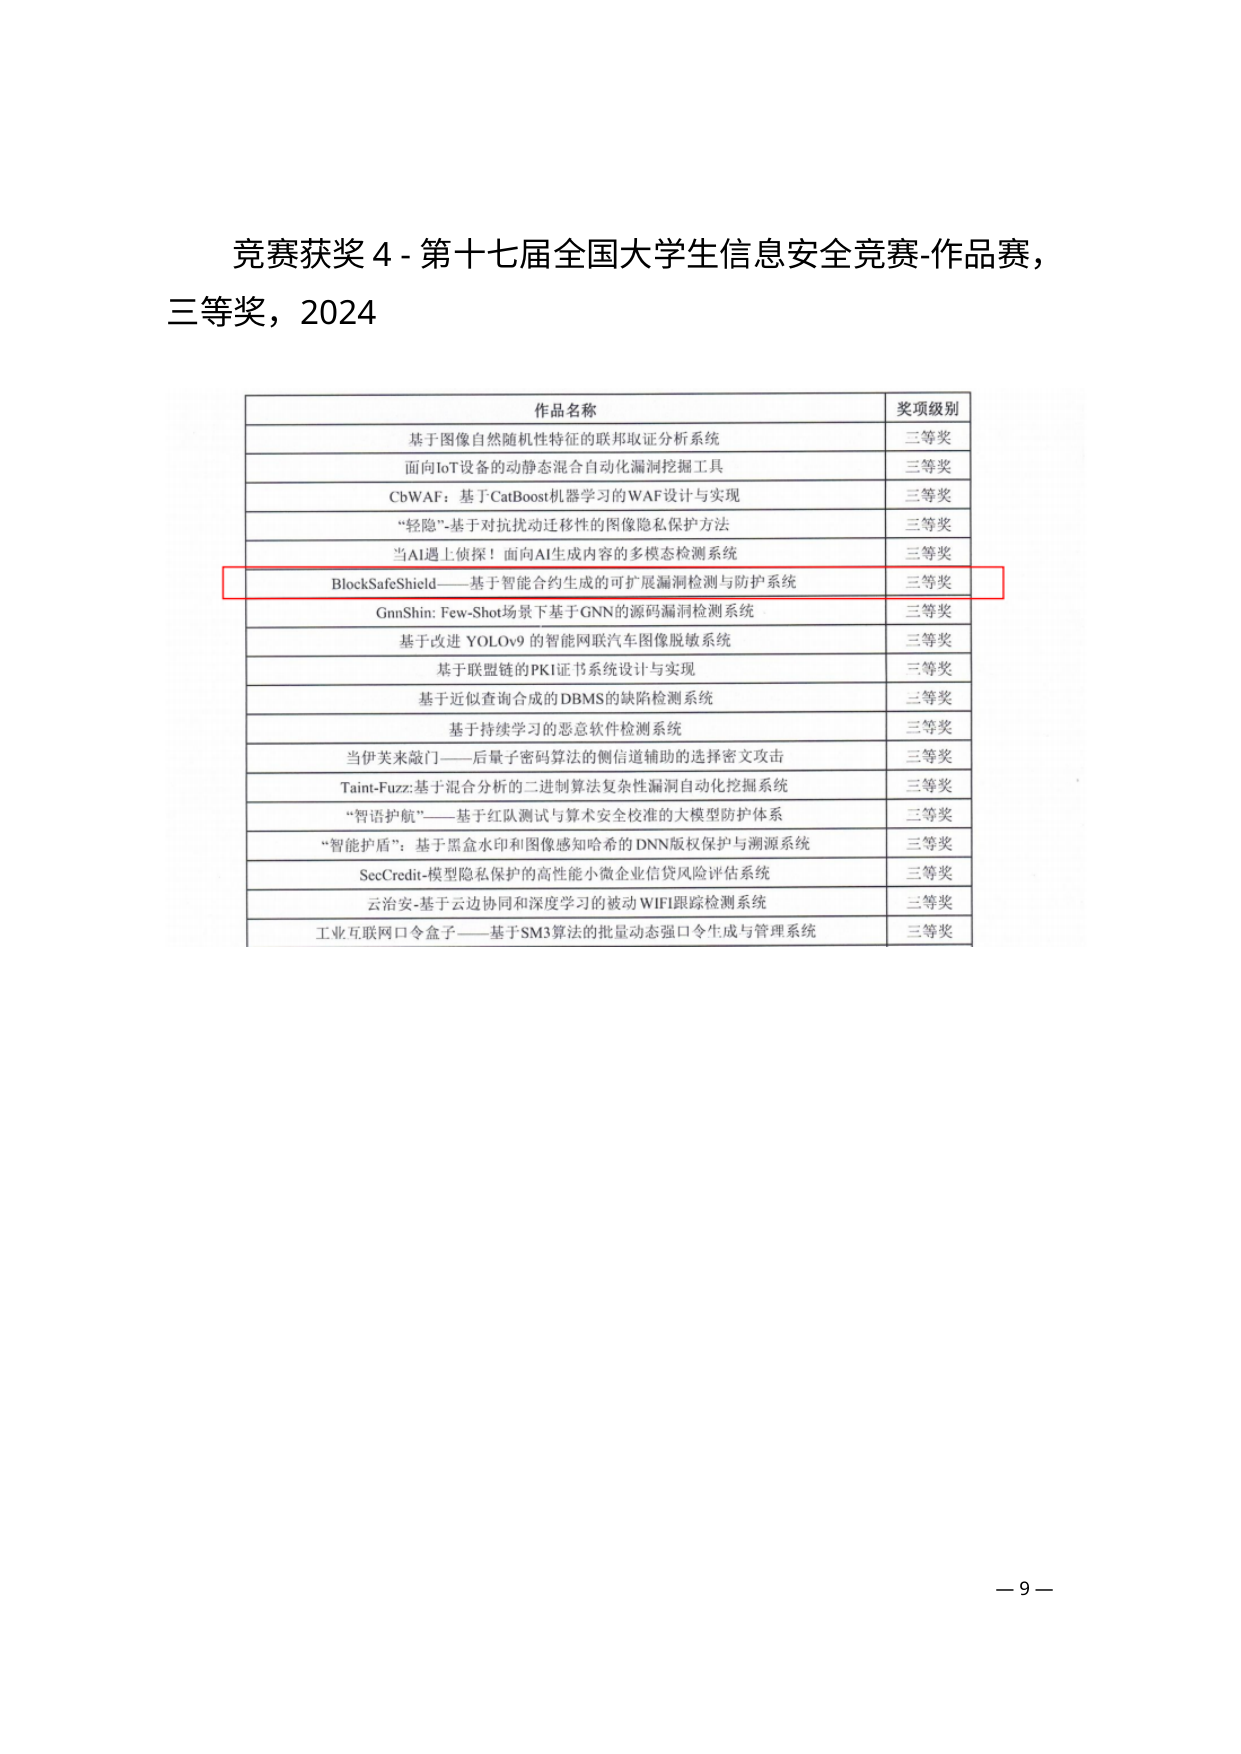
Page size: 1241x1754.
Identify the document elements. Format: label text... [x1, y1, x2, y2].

text 竞赛获奖4 - 第十七届全国大学生信息安全竞赛-作品赛，三等奖，2024 [167, 219, 1085, 336]
picture [165, 388, 1087, 947]
